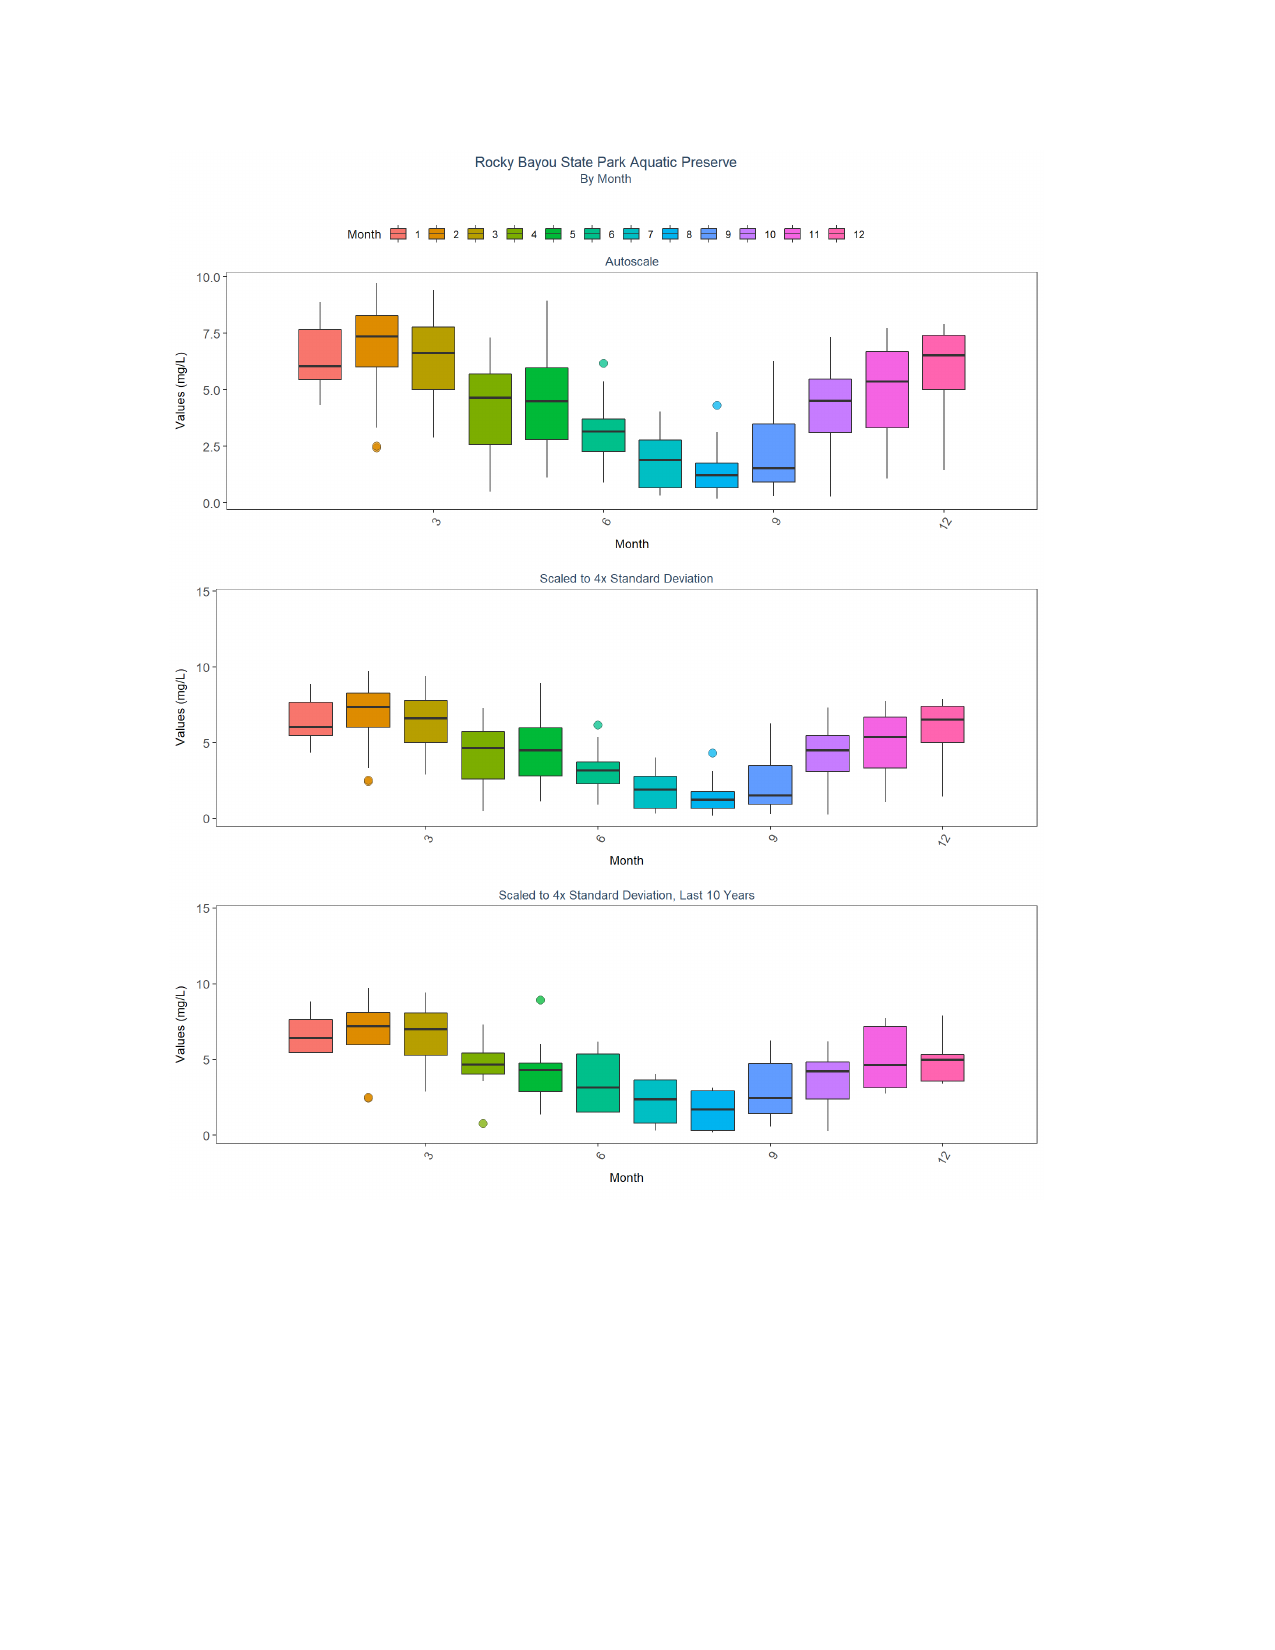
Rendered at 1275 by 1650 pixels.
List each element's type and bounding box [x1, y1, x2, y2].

picture [168, 150, 1044, 1200]
